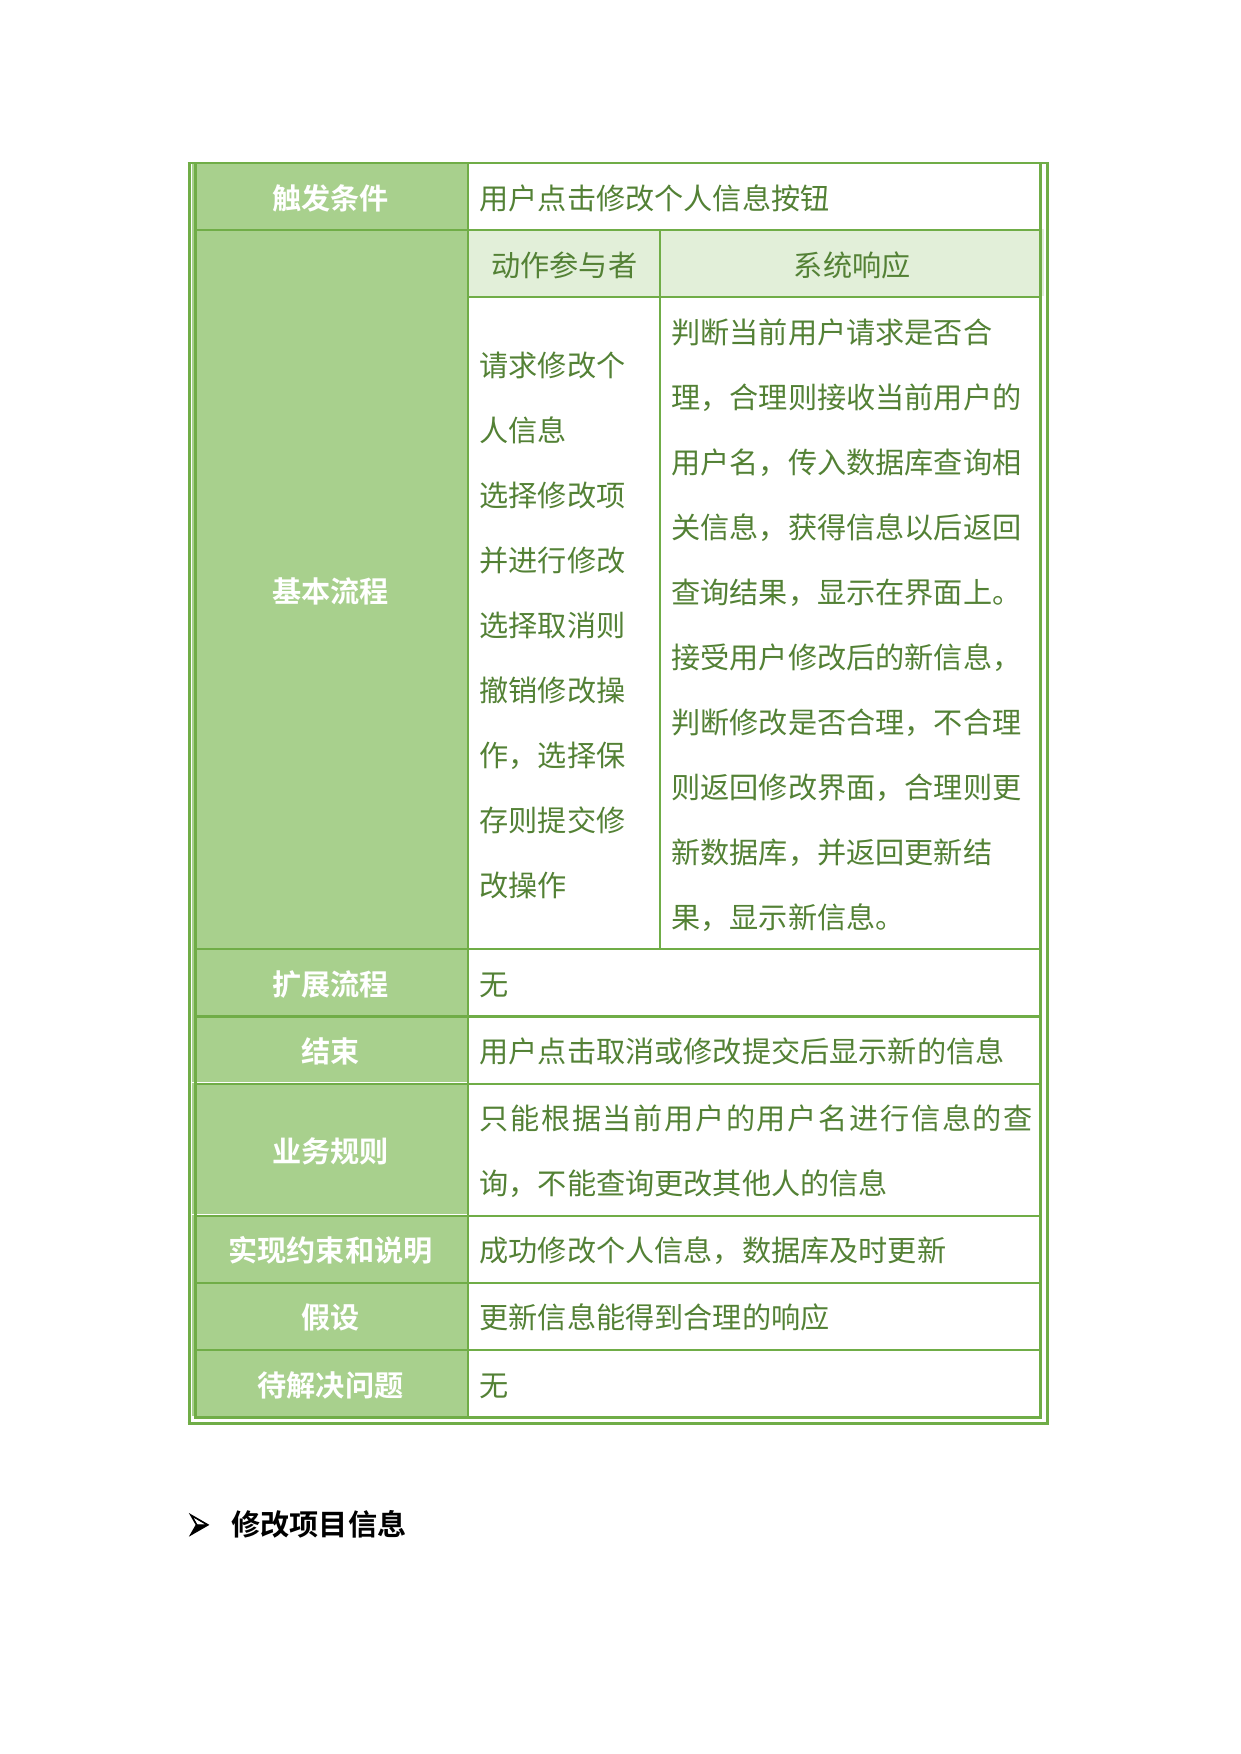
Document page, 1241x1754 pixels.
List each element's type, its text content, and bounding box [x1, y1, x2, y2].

table_cell 动作参与者 [469, 231, 659, 296]
table_cell 假设 [197, 1284, 467, 1349]
table_cell 请求修改个人信息 选择修改项并进行修改 选择取消则撤销修改操作，选择保存则提交修改操作 [469, 298, 659, 948]
table_cell 扩展流程 [197, 950, 467, 1015]
table_cell 待解决问题 [197, 1351, 467, 1416]
table_cell 无 [469, 1351, 1039, 1416]
table_cell 结束 [197, 1018, 467, 1082]
table_cell 基本流程 [197, 231, 467, 948]
table_cell 实现约束和说明 [197, 1217, 467, 1282]
table_cell 系统响应 [661, 231, 1039, 296]
table_cell 更新信息能得到合理的响应 [469, 1284, 1039, 1349]
list 修改项目信息 [187, 1490, 1053, 1555]
table_cell 业务规则 [197, 1085, 467, 1214]
table_cell 无 [469, 950, 1039, 1015]
table_cell 只能根据当前用户的用户名进行信息的查询，不能查询更改其他人的信息 [469, 1085, 1039, 1214]
table_cell 判断当前用户请求是否合理，合理则接收当前用户的用户名，传入数据库查询相关信息，获得信息以后返回查询结果，显示在界面上。接受用户修改后的新信息，判断修改是否合理，不合理则返回修改界面，合理则更新数据库，并返回更新结果，显示新信息。 [661, 298, 1039, 948]
table_cell 触发条件 [197, 164, 467, 229]
table_cell 用户点击修改个人信息按钮 [469, 164, 1039, 229]
table_cell 成功修改个人信息，数据库及时更新 [469, 1217, 1039, 1282]
table_cell 用户点击取消或修改提交后显示新的信息 [469, 1018, 1039, 1082]
